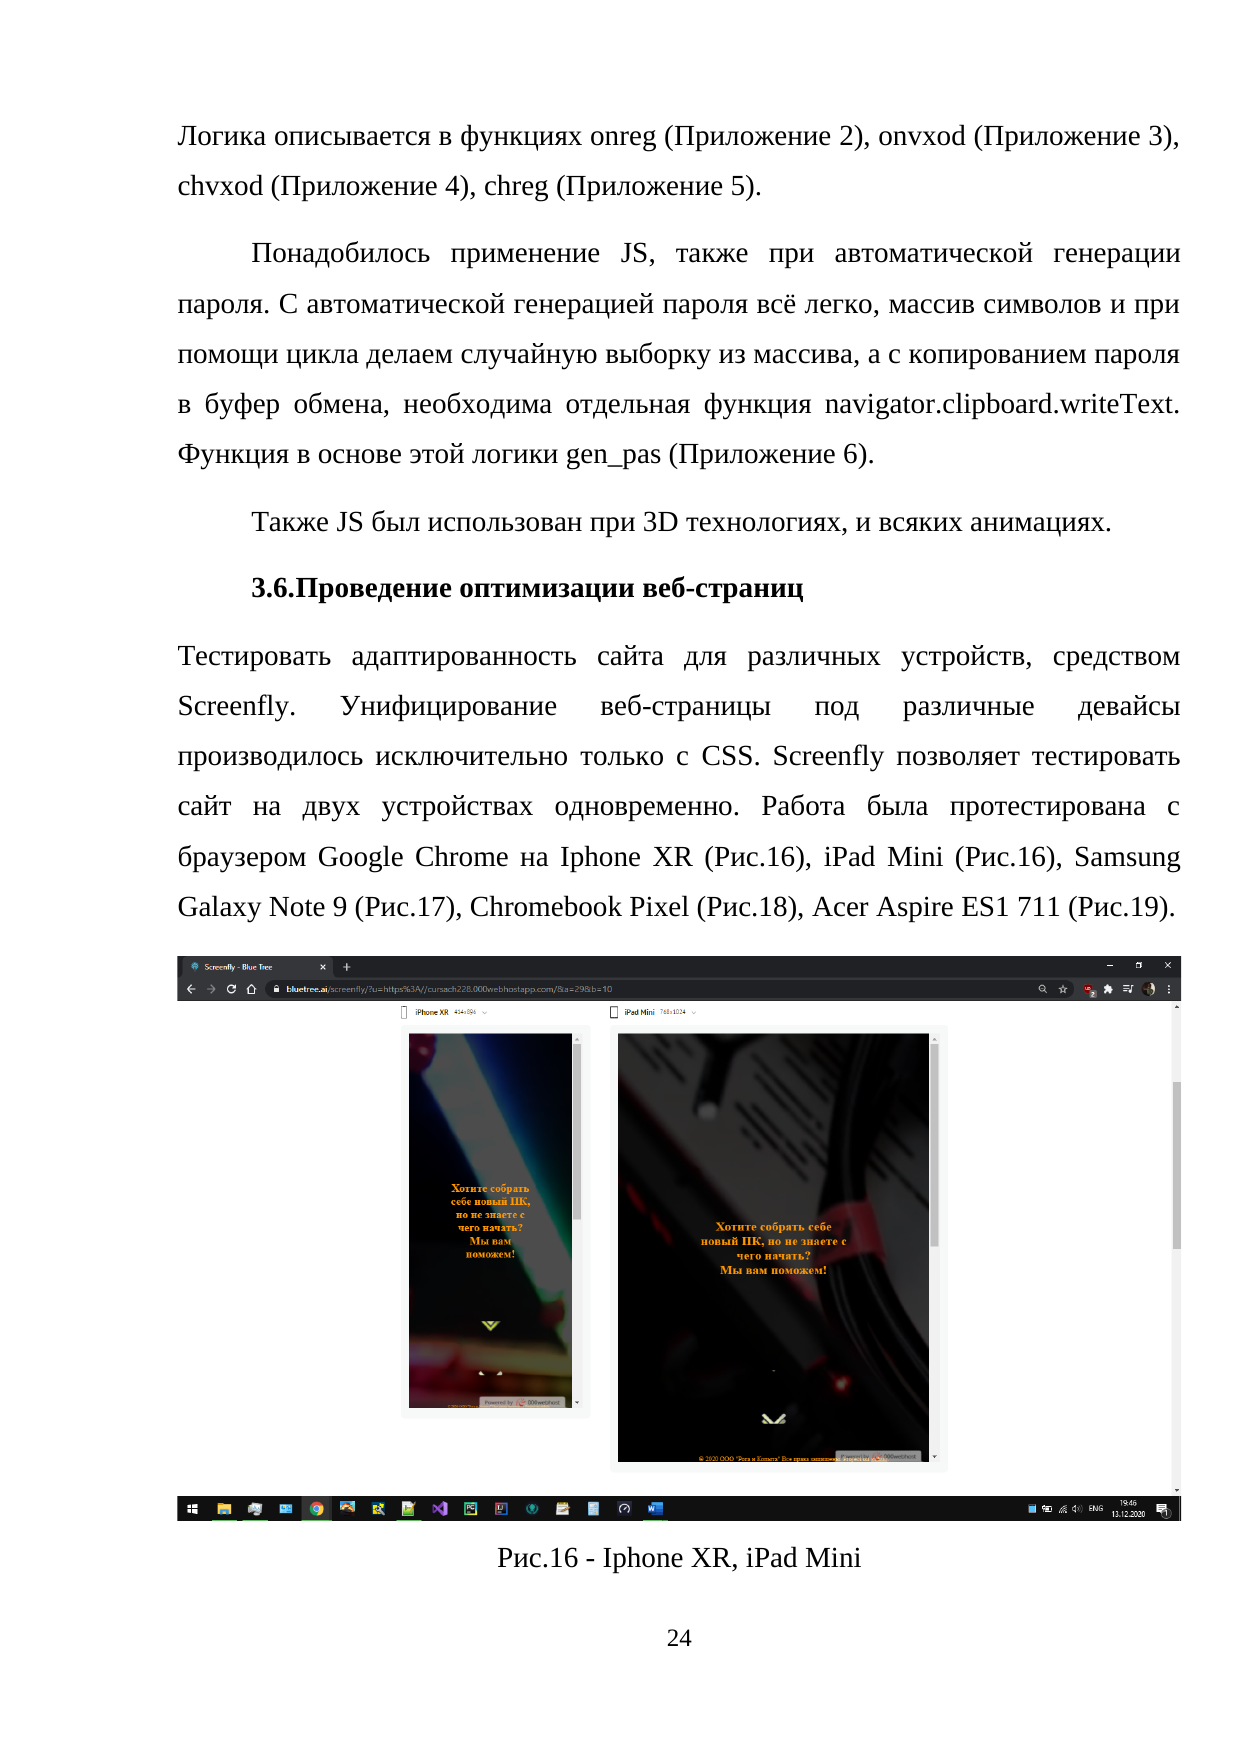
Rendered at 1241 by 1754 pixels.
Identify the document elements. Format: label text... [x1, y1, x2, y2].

text Тестировать адаптированность сайта для различных устройств, средством Screenfly. Унифицирование веб-страницы под различные девайсы производилось исключительно только с CSS. Screenfly позволяет тестировать сайт на двух устройствах одновременно. Работа была протестирована с браузером Google Chrome на Iphone XR (Рис.16), iPad Mini (Рис.16), Samsung Galaxy Note 9 (Рис.17), Chromebook Pixel (Рис.18), Acer Aspire ES1 711 (Рис.19). [177, 638, 1181, 923]
text Понадобилось применение JS, также при автоматической генерации пароля. С автоматической генерацией пароля всё легко, массив символов и при помощи цикла делаем случайную выборку из массива, а с копированием пароля в буфер обмена, необходима отдельная функция navigator.clipboard.writeText. Функция в основе этой логики gen_pas (Приложение 6). [177, 235, 1181, 470]
picture [177, 956, 1182, 1521]
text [177, 118, 1181, 202]
text Также JS был использован при 3D технологиях, и всяких анимациях. [177, 504, 1181, 537]
text Проведение оптимизации веб-страниц [251, 571, 1181, 604]
text Рис.16 - Iphone XR, iPad Mini [177, 1540, 1181, 1573]
